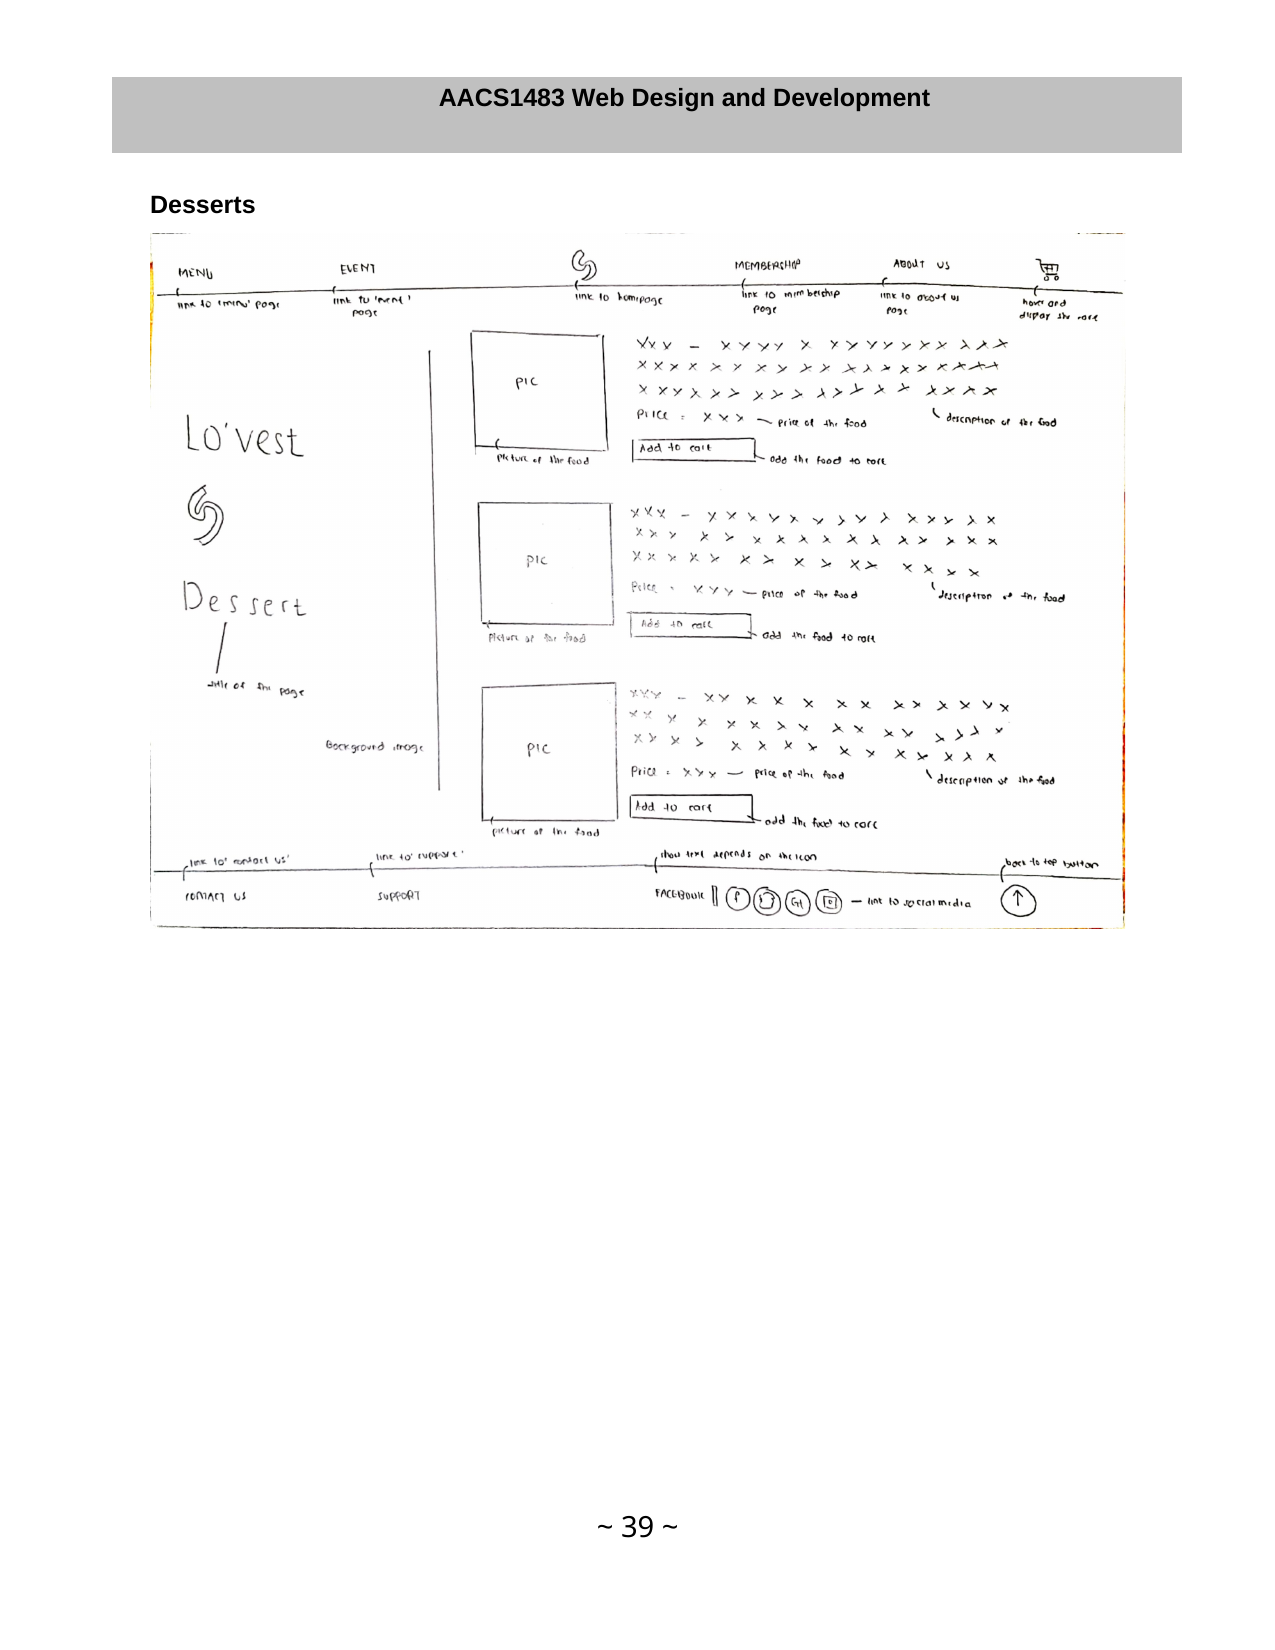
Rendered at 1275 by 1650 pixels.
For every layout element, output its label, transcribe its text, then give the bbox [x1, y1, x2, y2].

picture [150, 233, 1125, 929]
text Desserts [150, 190, 1125, 219]
